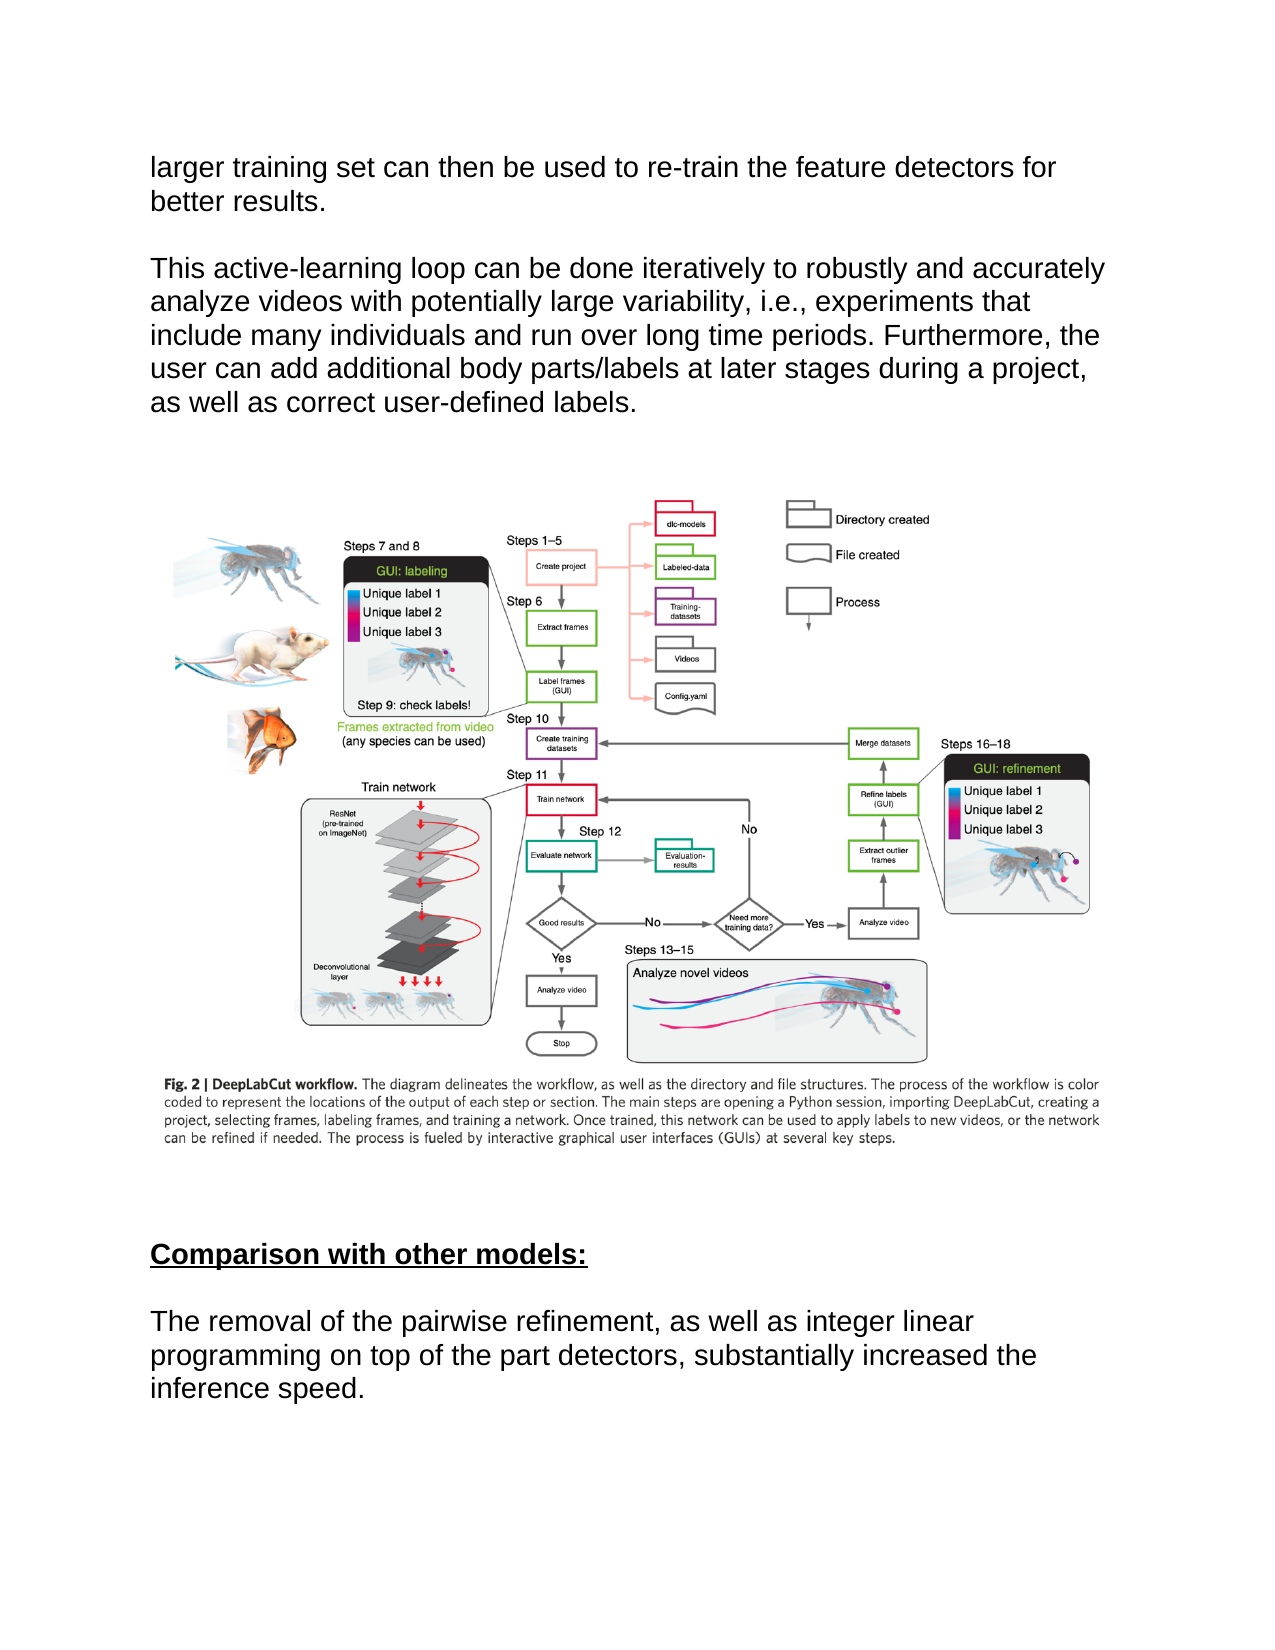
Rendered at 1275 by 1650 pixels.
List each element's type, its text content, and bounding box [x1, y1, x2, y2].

picture [150, 485, 1125, 1171]
text Comparison with other models: [150, 1237, 1125, 1271]
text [150, 150, 1125, 217]
text This active-learning loop can be done iteratively to robustly and accurately analyze videos with potentially large variability, i.e., experiments that include many individuals and run over long time periods. Furthermore, the user can add additional body parts/labels at later stages during a project, as well as correct user-defined labels. [150, 251, 1125, 418]
text The removal of the pairwise refinement, as well as integer linear programming on top of the part detectors, substantially increased the inference speed. [150, 1304, 1125, 1405]
